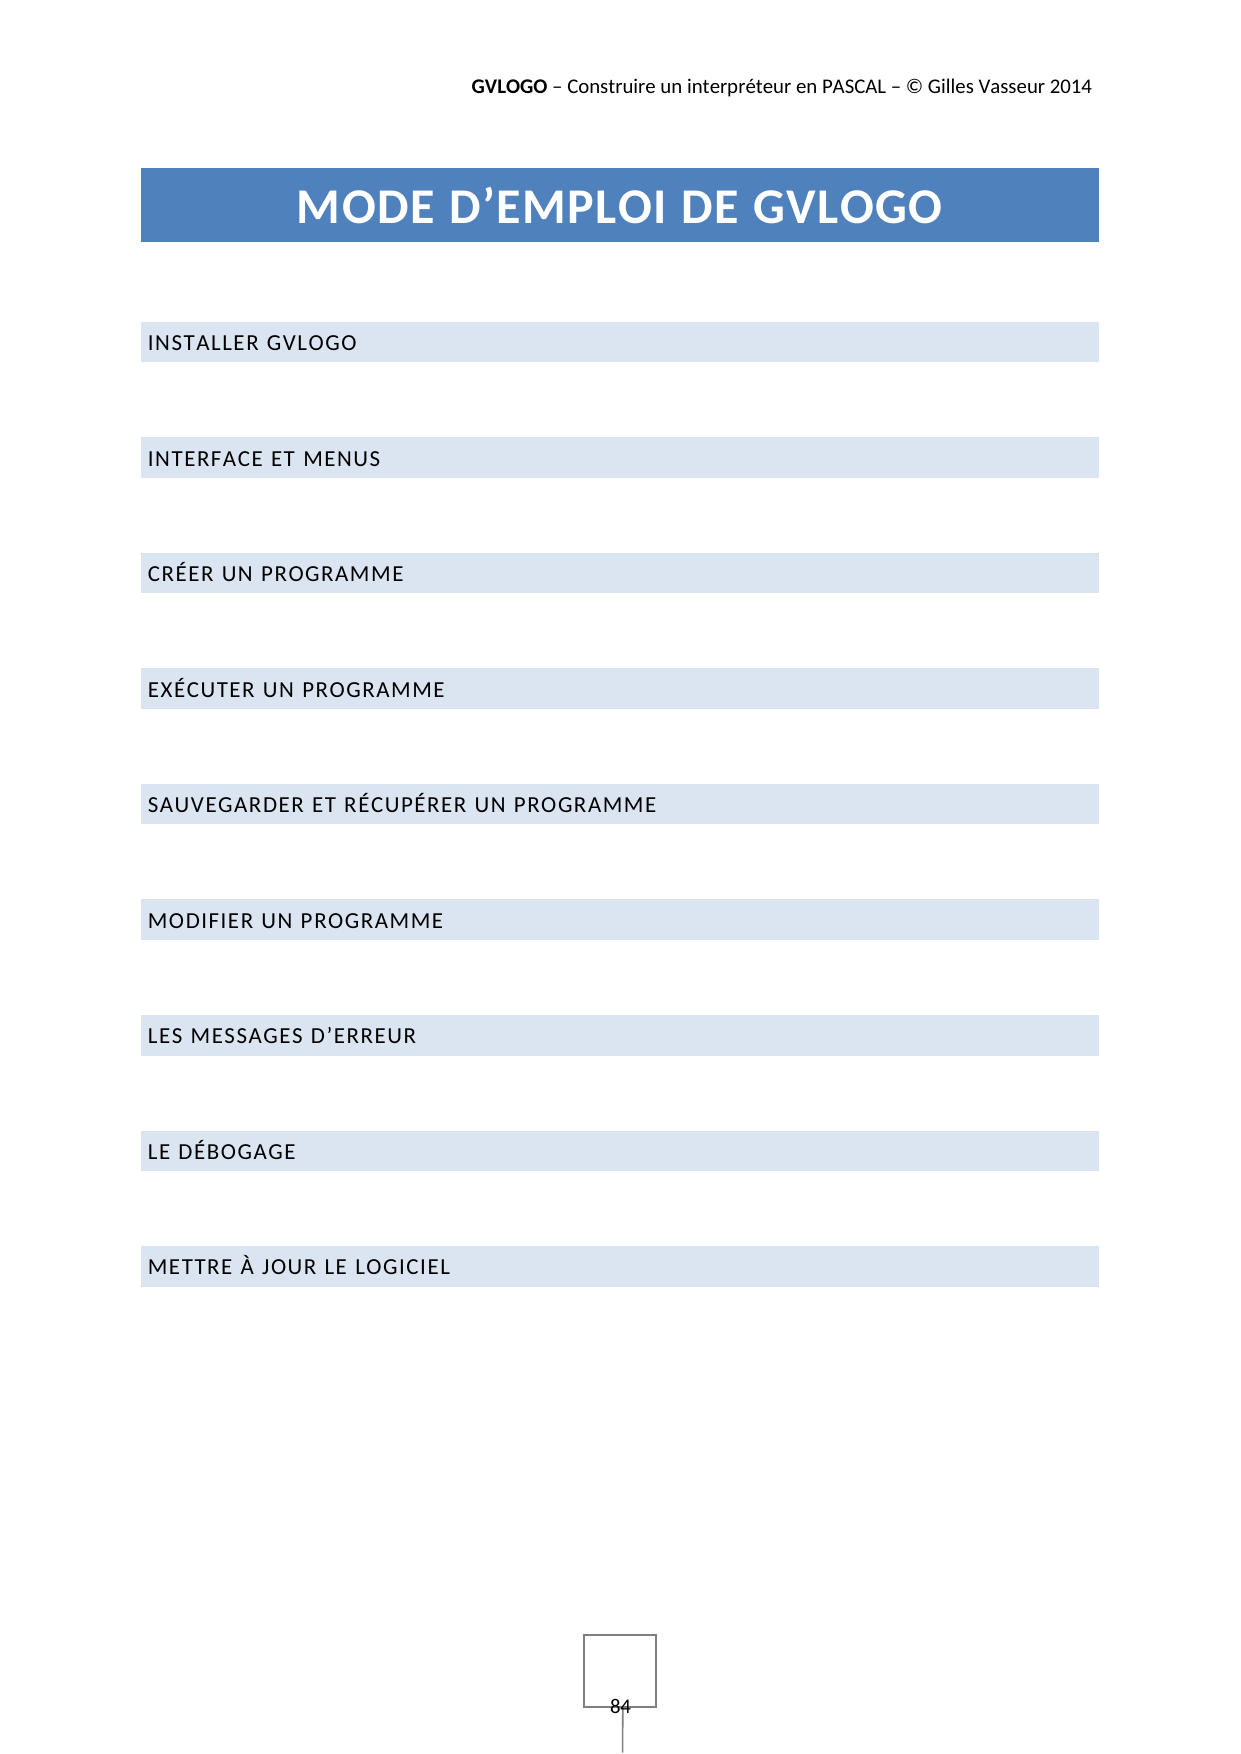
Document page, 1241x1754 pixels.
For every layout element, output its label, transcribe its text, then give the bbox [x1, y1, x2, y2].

subtitle Mettre à jour le logiciel [148, 1252, 1093, 1280]
subtitle Modifier un programme [148, 906, 1093, 934]
subtitle Créer un programme [148, 559, 1093, 587]
subtitle Les messages d’erreur [148, 1021, 1093, 1049]
subtitle Le débogage [148, 1137, 1093, 1165]
subtitle Exécuter un programme [148, 675, 1093, 703]
subtitle Mode d’emploi de GVLOGO [148, 175, 1093, 236]
subtitle Installer GVLOGO [148, 328, 1093, 356]
subtitle Interface et menus [148, 444, 1093, 472]
subtitle Sauvegarder et récupérer un programme [148, 790, 1093, 818]
